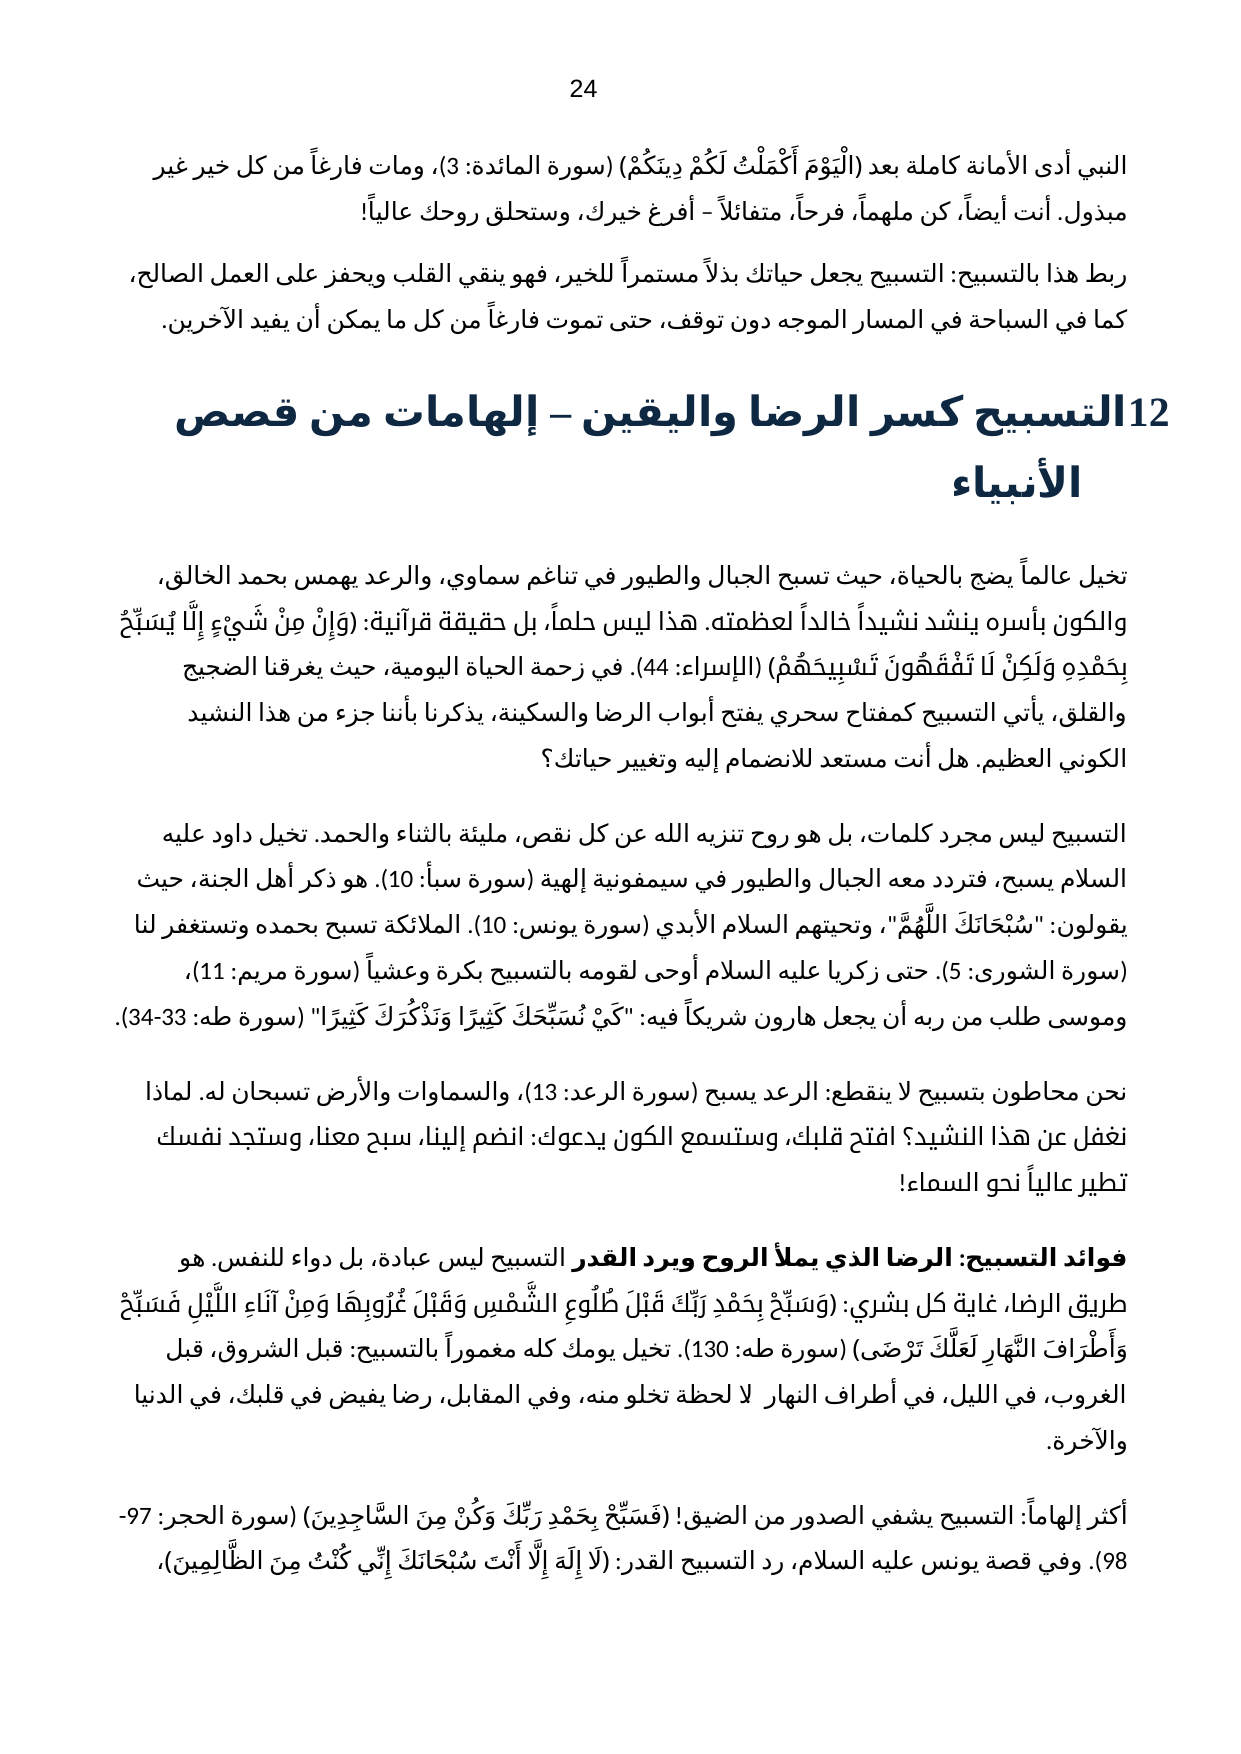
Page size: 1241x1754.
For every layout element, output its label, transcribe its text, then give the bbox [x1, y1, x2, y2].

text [112, 150, 1128, 226]
subtitle التسبيح كسر الرضا واليقين – إلهامات من قصص الأنبياء [112, 387, 1128, 507]
text التسبيح ليس مجرد كلمات، بل هو روح تنزيه الله عن كل نقص، مليئة بالثناء والحمد. تخيل داود عليه السلام يسبح، فتردد معه الجبال والطيور في سيمفونية إلهية (سورة سبأ: 10). هو ذكر أهل الجنة، حيث يقولون: "سُبْحَانَكَ اللَّهُمَّ"، وتحيتهم السلام الأبدي (سورة يونس: 10). الملائكة تسبح بحمده وتستغفر لنا (سورة الشورى: 5). حتى زكريا عليه السلام أوحى لقومه بالتسبيح بكرة وعشياً (سورة مريم: 11)، وموسى طلب من ربه أن يجعل هارون شريكاً فيه: "كَيْ نُسَبِّحَكَ كَثِيرًا وَنَذْكُرَكَ كَثِيرًا" (سورة طه: 33-34). [112, 818, 1128, 1031]
text تخيل عالماً يضج بالحياة، حيث تسبح الجبال والطيور في تناغم سماوي، والرعد يهمس بحمد الخالق، والكون بأسره ينشد نشيداً خالداً لعظمته. هذا ليس حلماً، بل حقيقة قرآنية: ﴿وَإِنْ مِنْ شَيْءٍ إِلَّا يُسَبِّحُ بِحَمْدِهِ وَلَكِنْ لَا تَفْقَهُونَ تَسْبِيحَهُمْ﴾ (الإسراء: 44). في زحمة الحياة اليومية، حيث يغرقنا الضجيج والقلق، يأتي التسبيح كمفتاح سحري يفتح أبواب الرضا والسكينة، يذكرنا بأننا جزء من هذا النشيد الكوني العظيم. هل أنت مستعد للانضمام إليه وتغيير حياتك؟ [112, 560, 1128, 773]
text فوائد التسبيح: الرضا الذي يملأ الروح ويرد القدر التسبيح ليس عبادة، بل دواء للنفس. هو طريق الرضا، غاية كل بشري: ﴿وَسَبِّحْ بِحَمْدِ رَبِّكَ قَبْلَ طُلُوعِ الشَّمْسِ وَقَبْلَ غُرُوبِهَا وَمِنْ آنَاءِ اللَّيْلِ فَسَبِّحْ وَأَطْرَافَ النَّهَارِ لَعَلَّكَ تَرْضَى﴾ (سورة طه: 130). تخيل يومك كله مغموراً بالتسبيح: قبل الشروق، قبل الغروب، في الليل، في أطراف النهار. لا لحظة تخلو منه، وفي المقابل، رضا يفيض في قلبك، في الدنيا والآخرة. [112, 1242, 1128, 1455]
text نحن محاطون بتسبيح لا ينقطع: الرعد يسبح (سورة الرعد: 13)، والسماوات والأرض تسبحان له. لماذا نغفل عن هذا النشيد؟ افتح قلبك، وستسمع الكون يدعوك: انضم إلينا، سبح معنا، وستجد نفسك تطير عالياً نحو السماء! [112, 1076, 1128, 1198]
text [112, 1500, 1128, 1576]
text ربط هذا بالتسبيح: التسبيح يجعل حياتك بذلاً مستمراً للخير، فهو ينقي القلب ويحفز على العمل الصالح، كما في السباحة في المسار الموجه دون توقف، حتى تموت فارغاً من كل ما يمكن أن يفيد الآخرين. [112, 258, 1128, 334]
